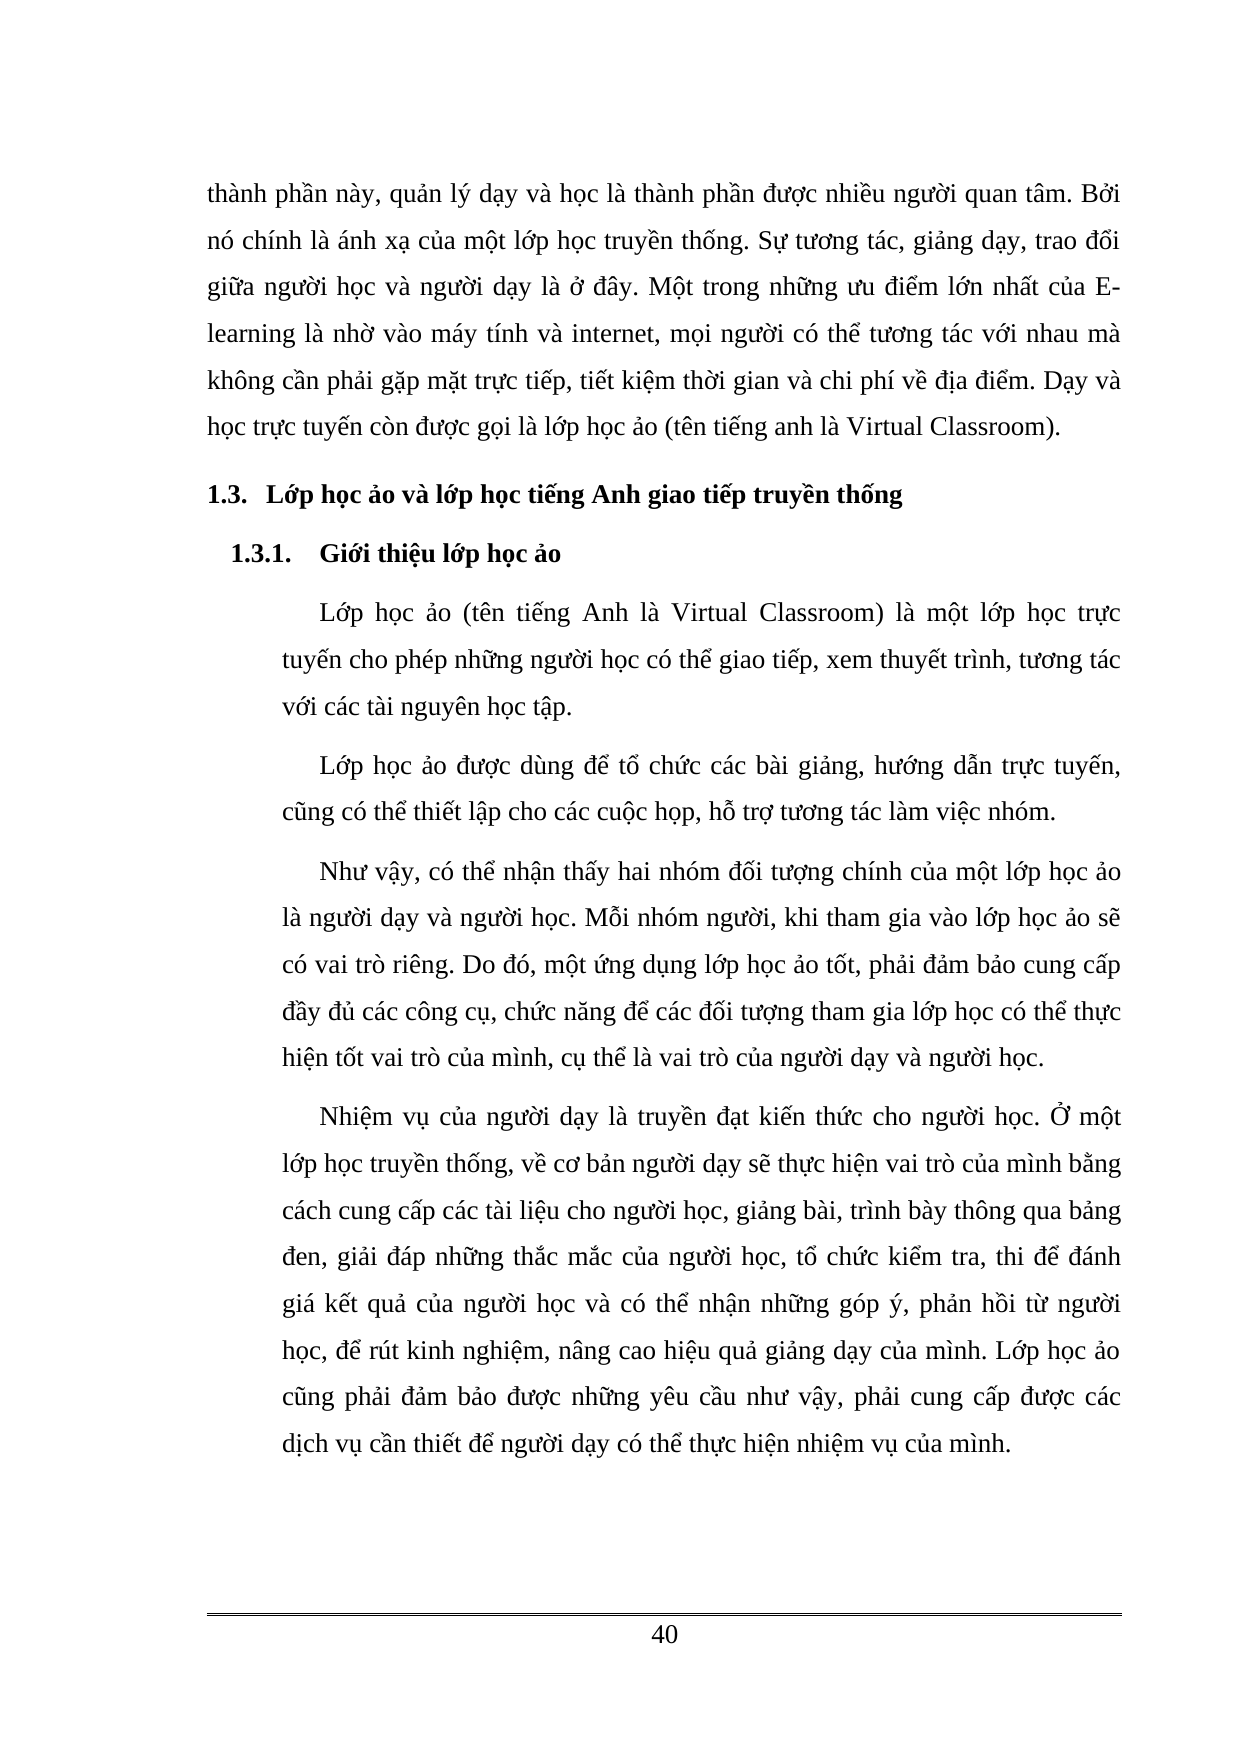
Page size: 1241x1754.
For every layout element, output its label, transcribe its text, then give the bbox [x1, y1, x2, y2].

text Nhiệm vụ của người dạy là truyền đạt kiến thức cho người học. Ở một lớp học truyền thống, về cơ bản người dạy sẽ thực hiện vai trò của mình bằng cách cung cấp các tài liệu cho người học, giảng bài, trình bày thông qua bảng đen, giải đáp những thắc mắc của người học, tổ chức kiểm tra, thi để đánh giá kết quả của người học và có thể nhận những góp ý, phản hồi từ người học, để rút kinh nghiệm, nâng cao hiệu quả giảng dạy của mình. Lớp học ảo cũng phải đảm bảo được những yêu cầu như vậy, phải cung cấp được các dịch vụ cần thiết để người dạy có thể thực hiện nhiệm vụ của mình. [282, 1101, 1122, 1458]
text Lớp học ảo được dùng để tổ chức các bài giảng, hướng dẫn trực tuyến, cũng có thể thiết lập cho các cuộc họp, hỗ trợ tương tác làm việc nhóm. [282, 749, 1122, 827]
subtitle Lớp học ảo và lớp học tiếng Anh giao tiếp truyền thống [207, 478, 1122, 509]
subtitle Giới thiệu lớp học ảo [230, 537, 1122, 568]
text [207, 177, 1122, 442]
text Như vậy, có thể nhận thấy hai nhóm đối tượng chính của một lớp học ảo là người dạy và người học. Mỗi nhóm người, khi tham gia vào lớp học ảo sẽ có vai trò riêng. Do đó, một ứng dụng lớp học ảo tốt, phải đảm bảo cung cấp đầy đủ các công cụ, chức năng để các đối tượng tham gia lớp học có thể thực hiện tốt vai trò của mình, cụ thể là vai trò của người dạy và người học. [282, 855, 1122, 1072]
text Lớp học ảo (tên tiếng Anh là Virtual Classroom) là một lớp học trực tuyến cho phép những người học có thể giao tiếp, xem thuyết trình, tương tác với các tài nguyên học tập. [282, 596, 1122, 721]
